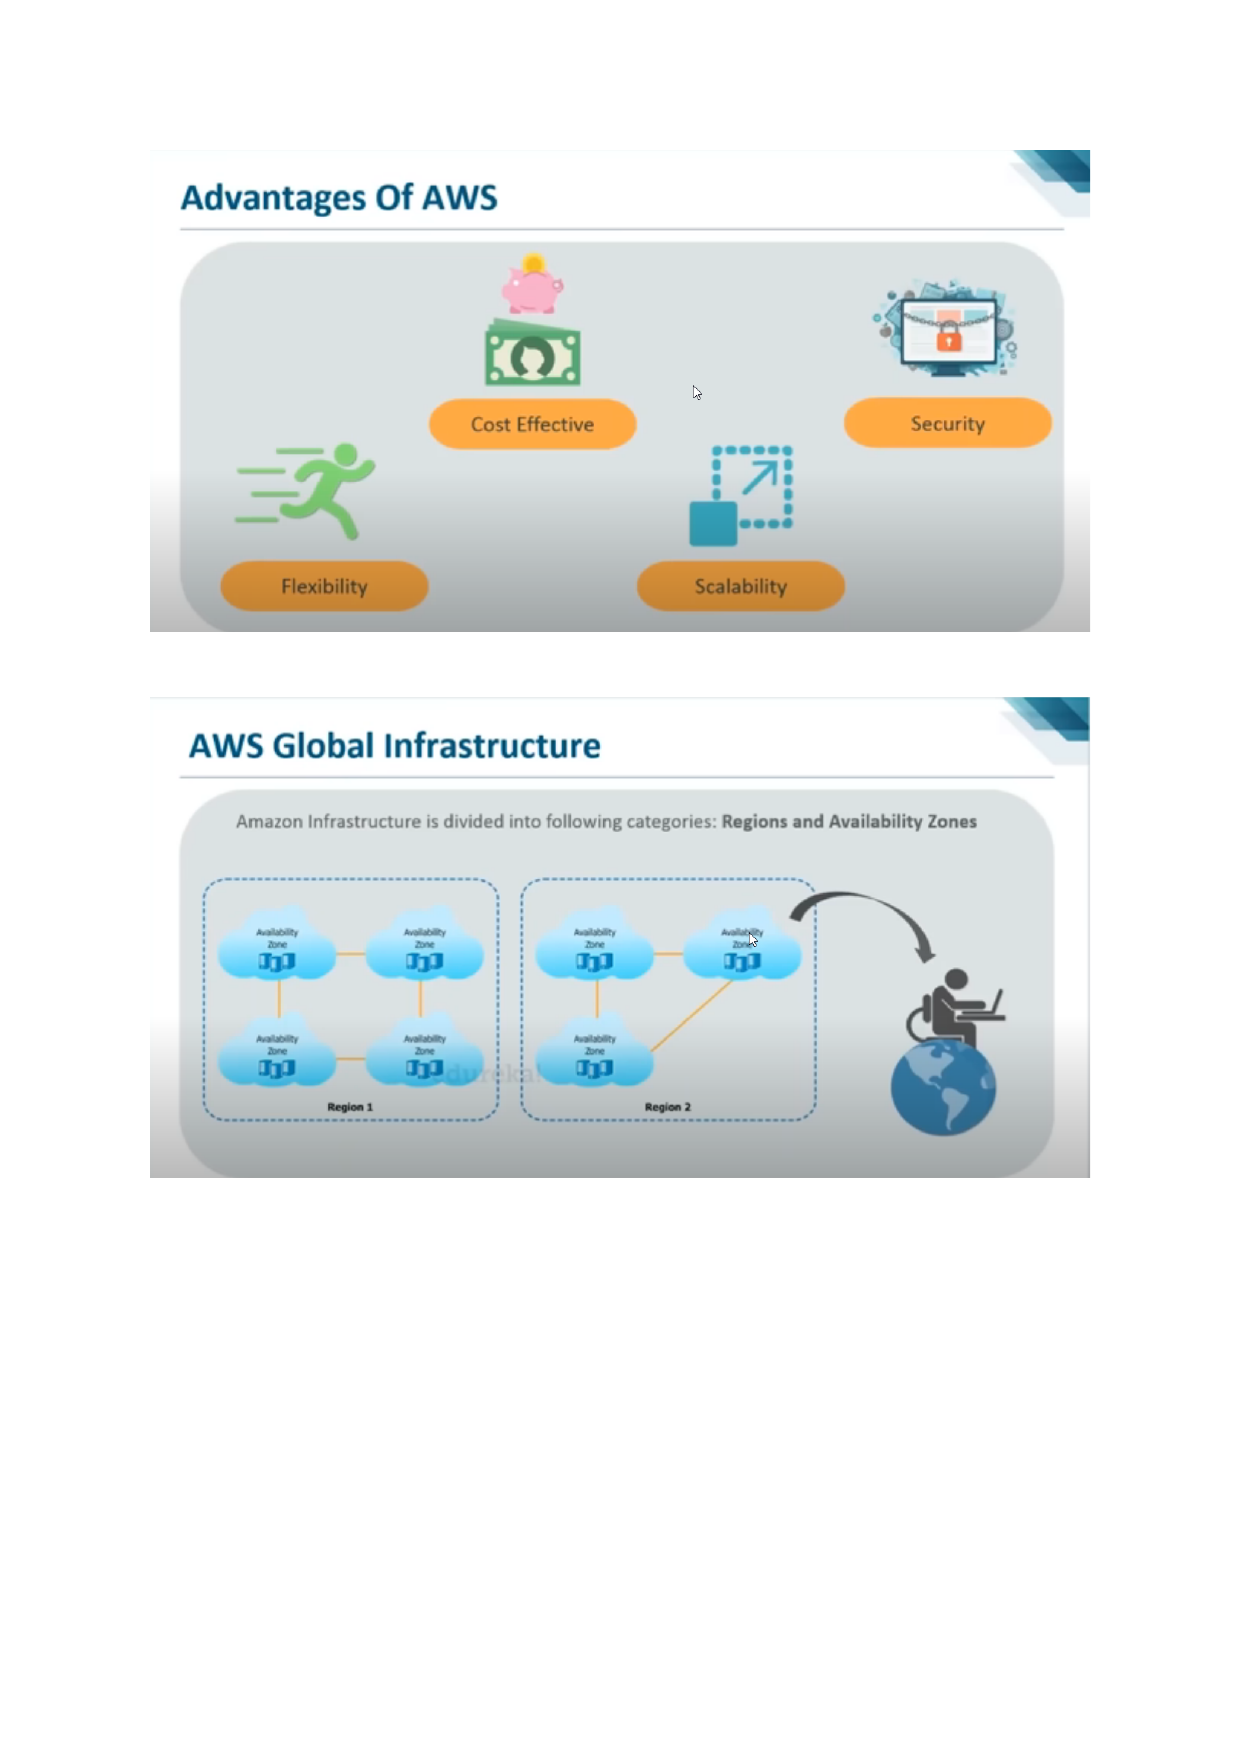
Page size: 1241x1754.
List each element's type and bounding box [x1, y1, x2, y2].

picture [150, 150, 1091, 632]
picture [150, 697, 1091, 1178]
